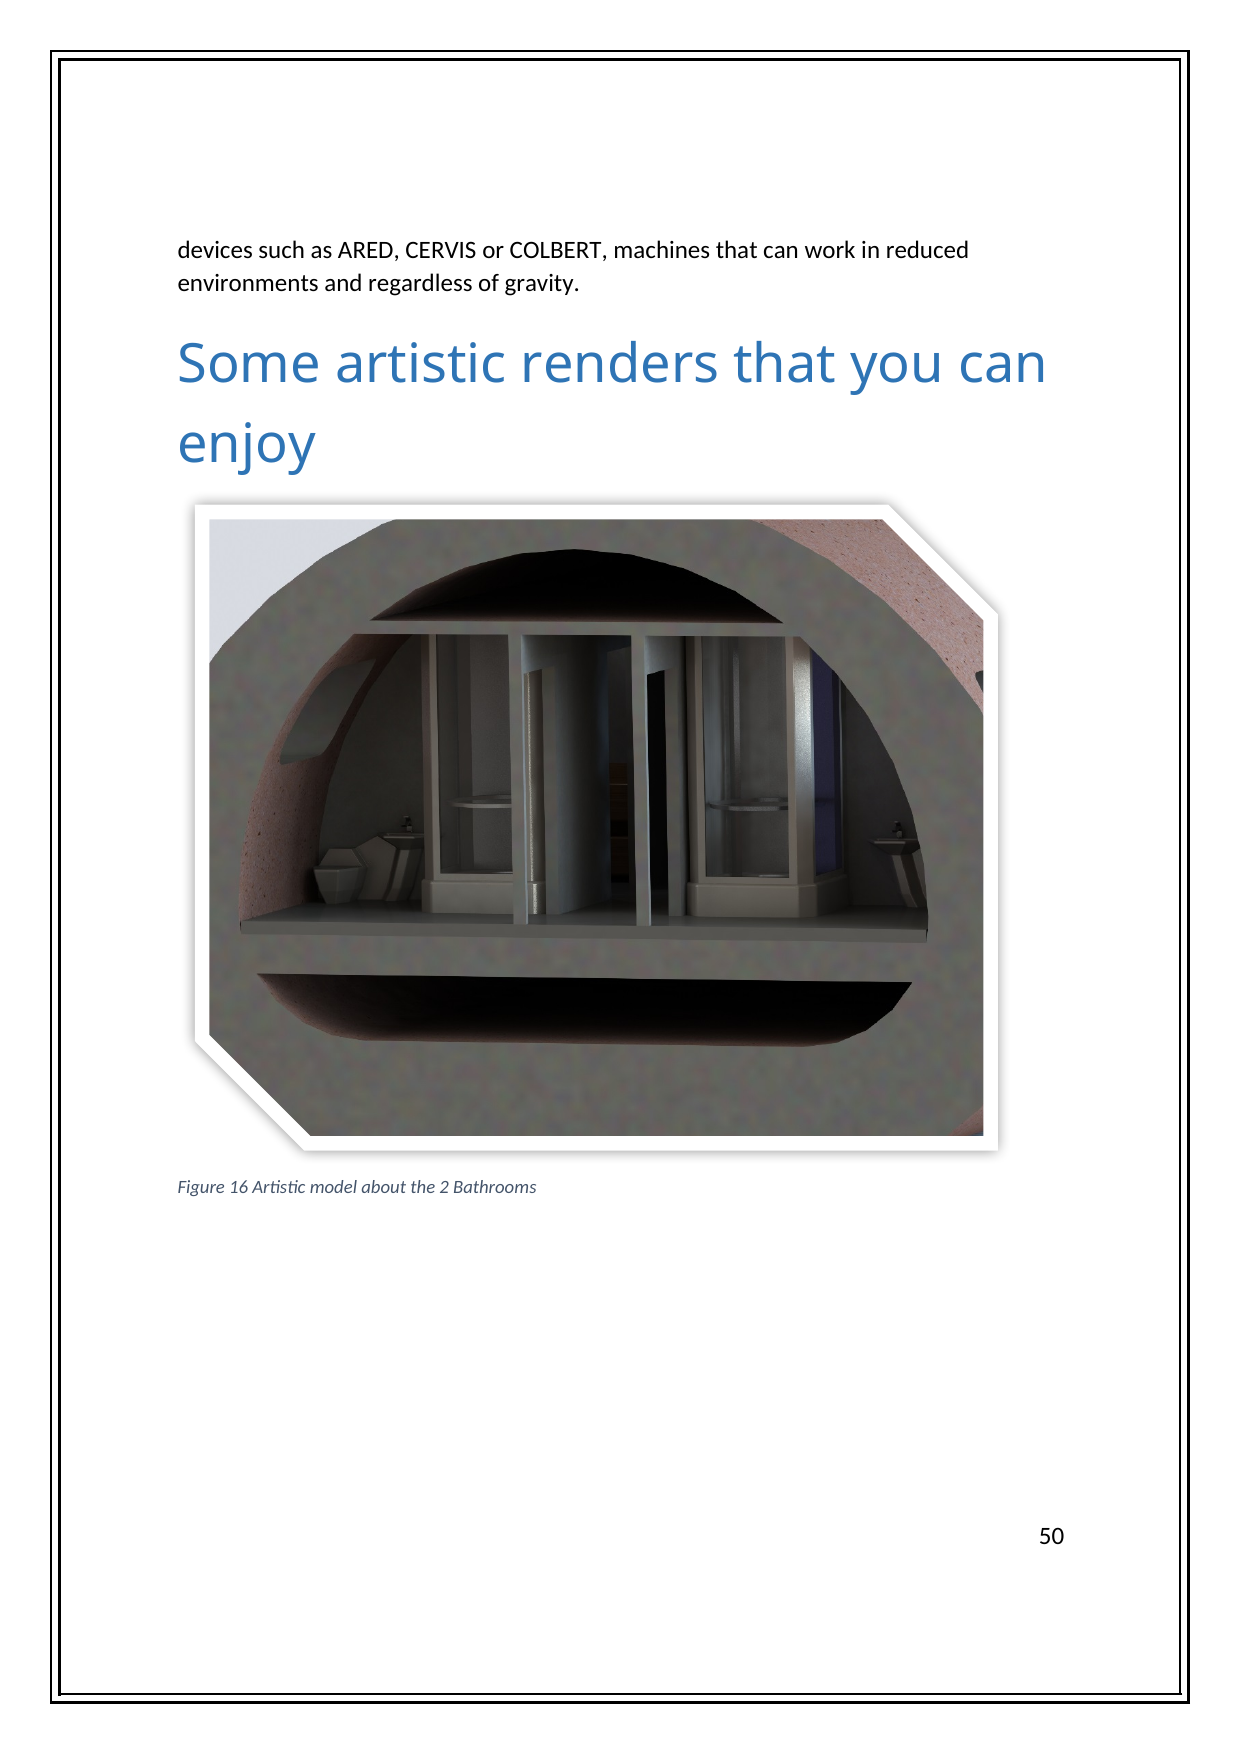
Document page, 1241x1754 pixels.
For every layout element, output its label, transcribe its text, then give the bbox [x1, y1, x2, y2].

picture [210, 520, 983, 1136]
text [177, 234, 1063, 297]
text Figure 16 Artistic model about the 2 Bathrooms [177, 1175, 1063, 1198]
